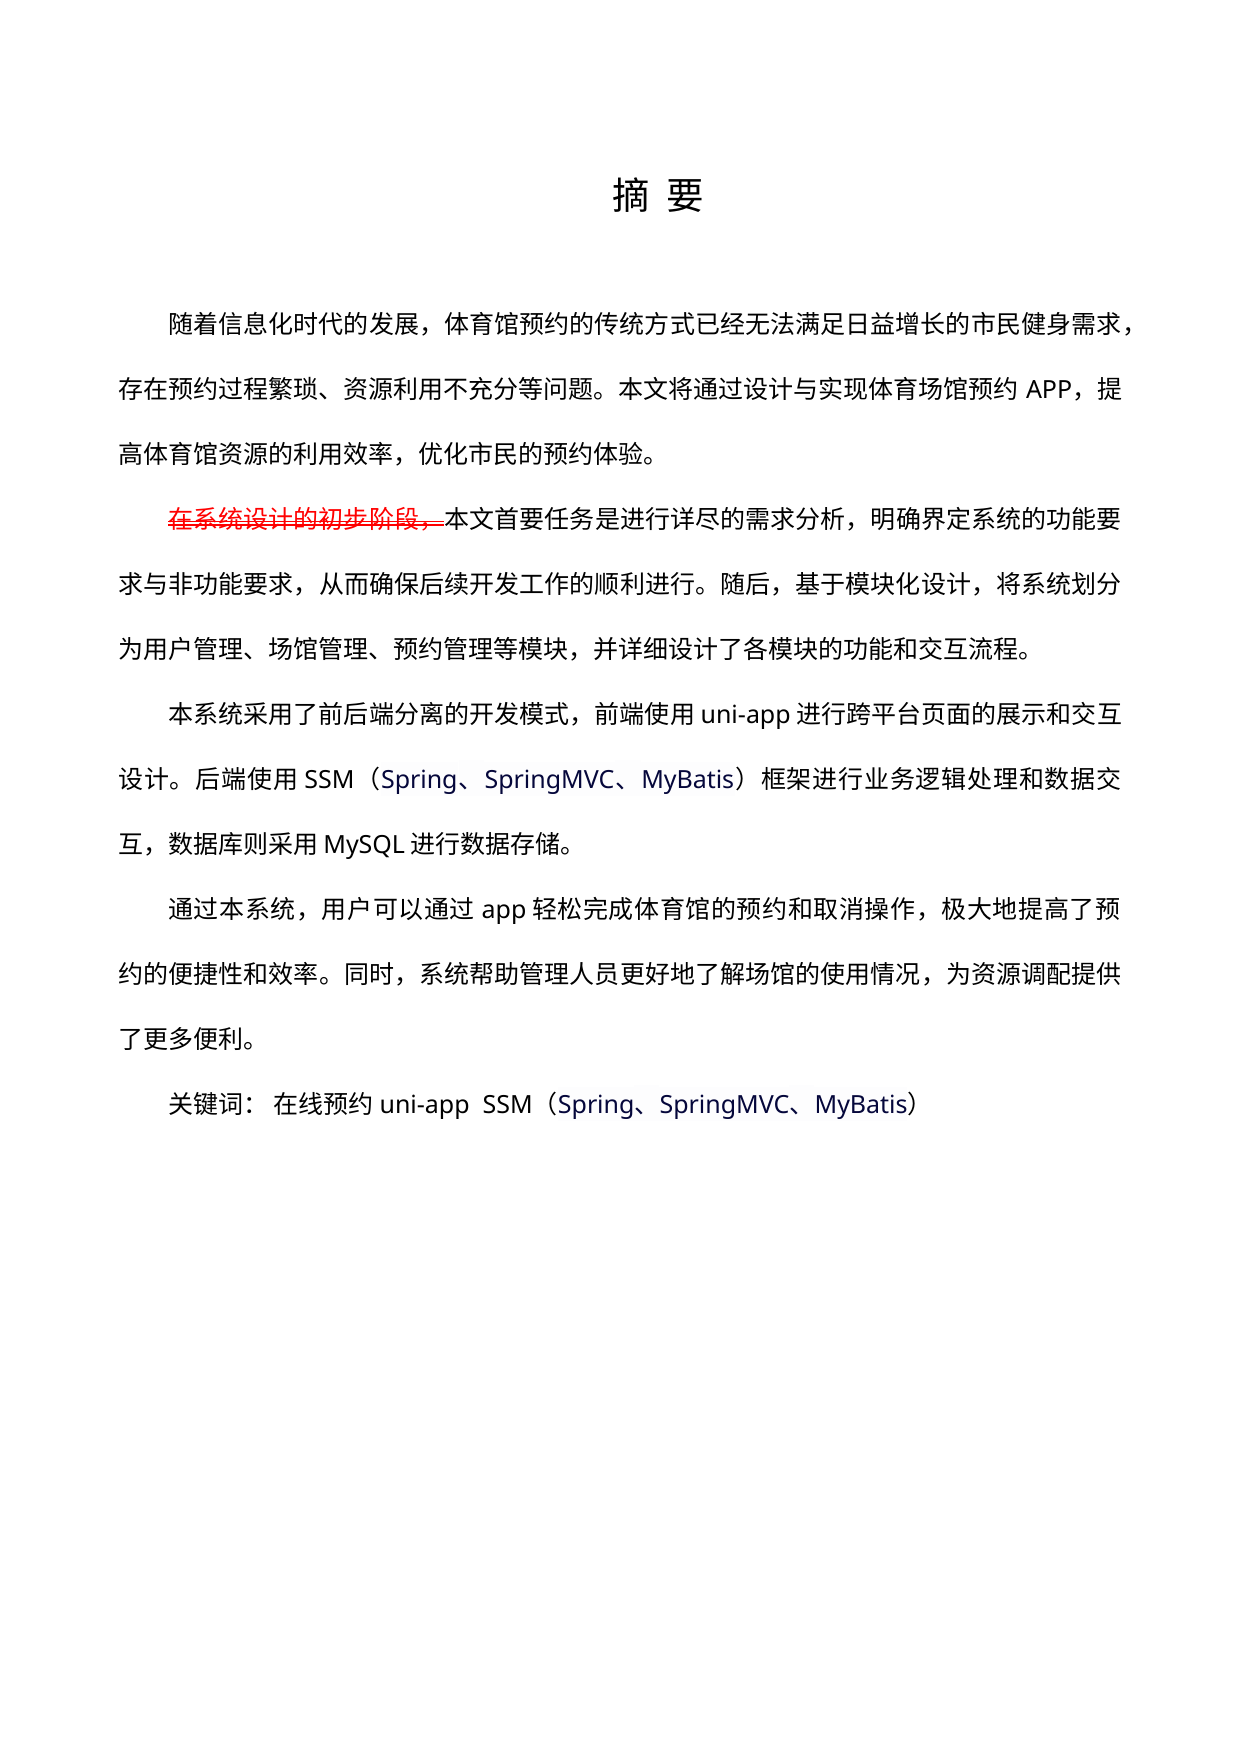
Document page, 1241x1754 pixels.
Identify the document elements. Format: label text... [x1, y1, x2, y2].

text 随着信息化时代的发展，体育馆预约的传统方式已经无法满足日益增长的市民健身需求，存在预约过程繁琐、资源利用不充分等问题。本文将通过设计与实现体育场馆预约APP，提高体育馆资源的利用效率，优化市民的预约体验。 [118, 291, 1122, 486]
text 关键词： 在线预约 uni-app SSM（Spring、SpringMVC、MyBatis） [118, 1071, 1122, 1136]
text 摘 要 [118, 161, 1122, 226]
text 通过本系统，用户可以通过app轻松完成体育馆的预约和取消操作，极大地提高了预约的便捷性和效率。同时，系统帮助管理人员更好地了解场馆的使用情况，为资源调配提供了更多便利。 [118, 876, 1122, 1071]
text 本系统采用了前后端分离的开发模式，前端使用uni-app进行跨平台页面的展示和交互设计。后端使用SSM（Spring、SpringMVC、MyBatis）框架进行业务逻辑处理和数据交互，数据库则采用MySQL进行数据存储。 [118, 681, 1122, 876]
text 在系统设计的初步阶段，本文首要任务是进行详尽的需求分析，明确界定系统的功能要求与非功能要求，从而确保后续开发工作的顺利进行。随后，基于模块化设计，将系统划分为用户管理、场馆管理、预约管理等模块，并详细设计了各模块的功能和交互流程。 [118, 486, 1122, 681]
